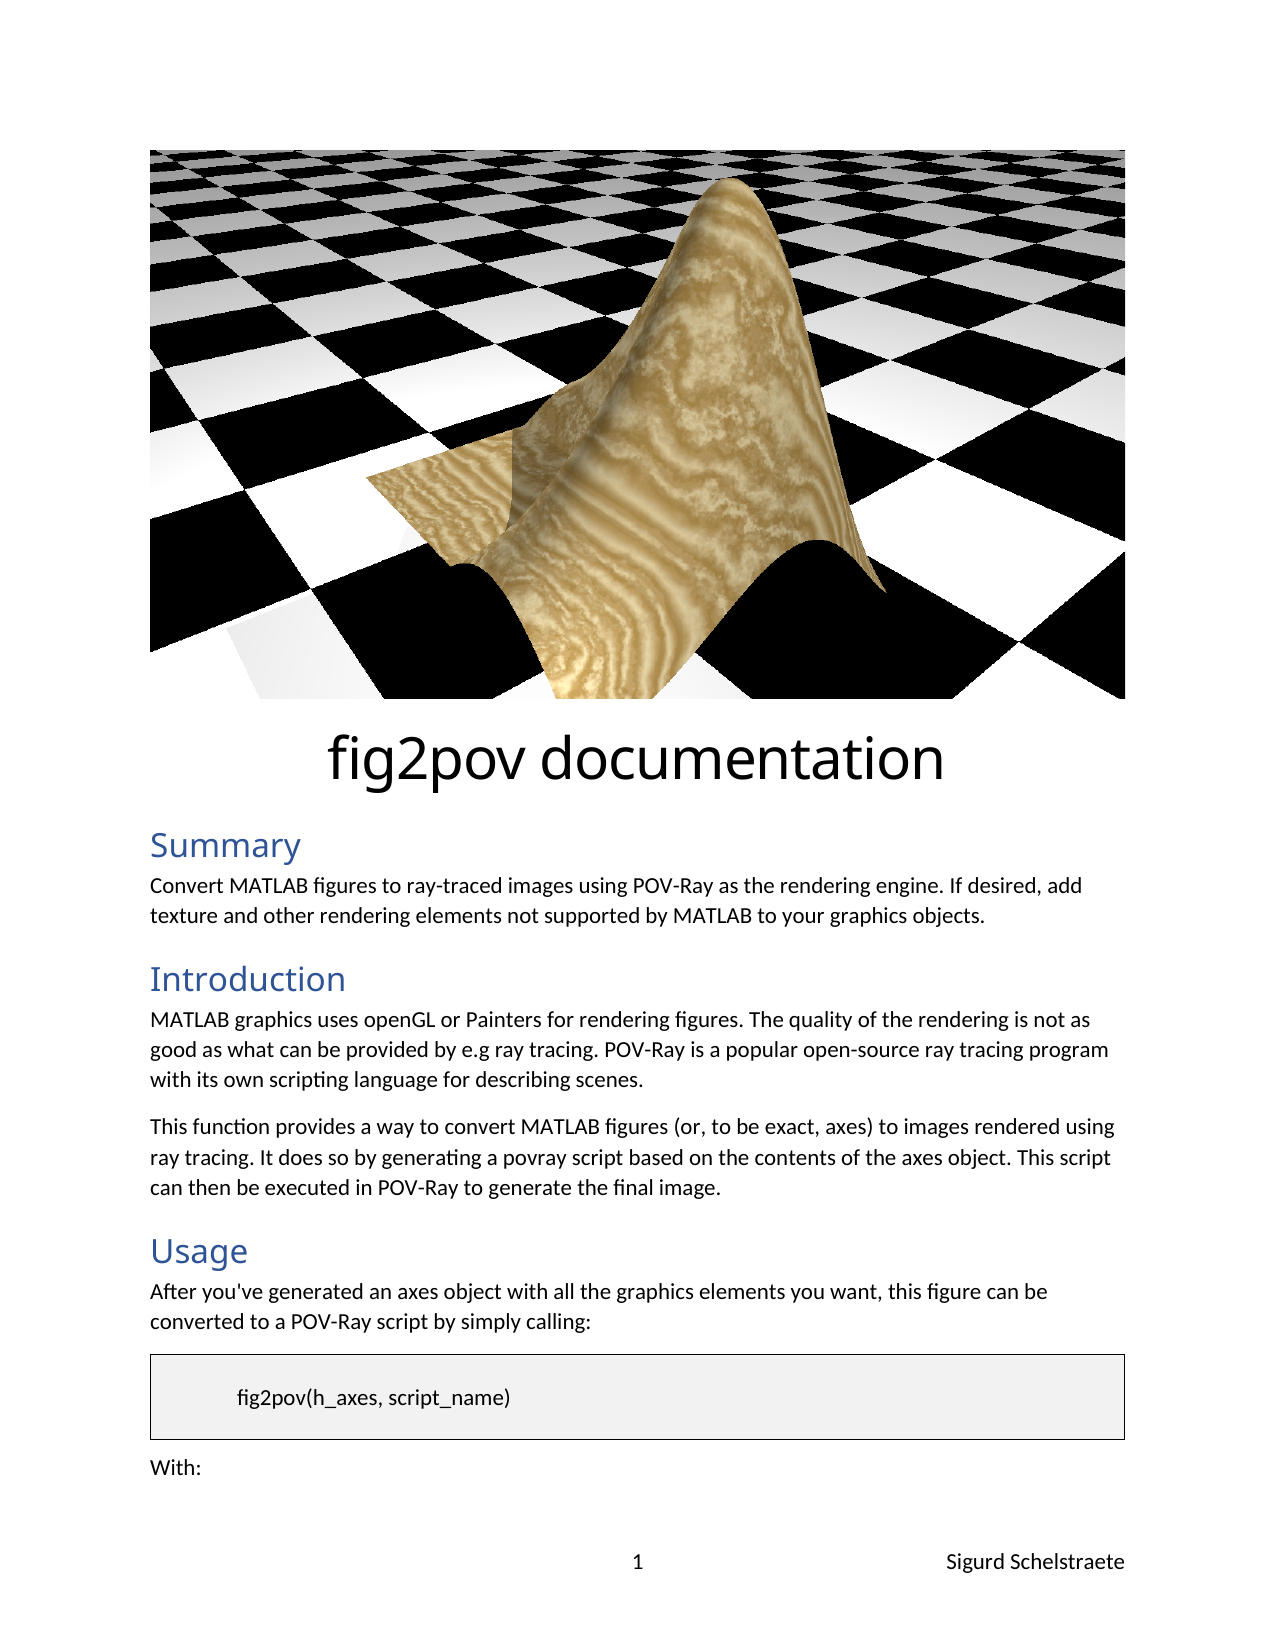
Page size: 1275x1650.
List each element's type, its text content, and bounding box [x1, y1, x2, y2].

subtitle Introduction [150, 956, 1125, 1002]
text After you've generated an axes object with all the graphics elements you want, this figure can be converted to a POV-Ray script by simply calling: [150, 1277, 1125, 1335]
picture [150, 150, 1125, 699]
text Convert MATLAB figures to ray-traced images using POV-Ray as the rendering engine. If desired, add texture and other rendering elements not supported by MATLAB to your graphics objects. [150, 871, 1125, 929]
subtitle Usage [150, 1228, 1125, 1273]
title fig2pov documentation [150, 717, 1125, 797]
text MATLAB graphics uses openGL or Painters for rendering figures. The quality of the rendering is not as good as what can be provided by e.g ray tracing. POV-Ray is a popular open-source ray tracing program with its own scripting language for describing scenes. [150, 1005, 1125, 1093]
text This function provides a way to convert MATLAB figures (or, to be exact, axes) to images rendered using ray tracing. It does so by generating a povray script based on the contents of the axes object. This script can then be executed in POV-Ray to generate the final image. [150, 1112, 1125, 1201]
subtitle Summary [150, 822, 1125, 867]
text With: [150, 1453, 1125, 1481]
table_header fig2pov(h_axes, script_name) [151, 1355, 1124, 1439]
